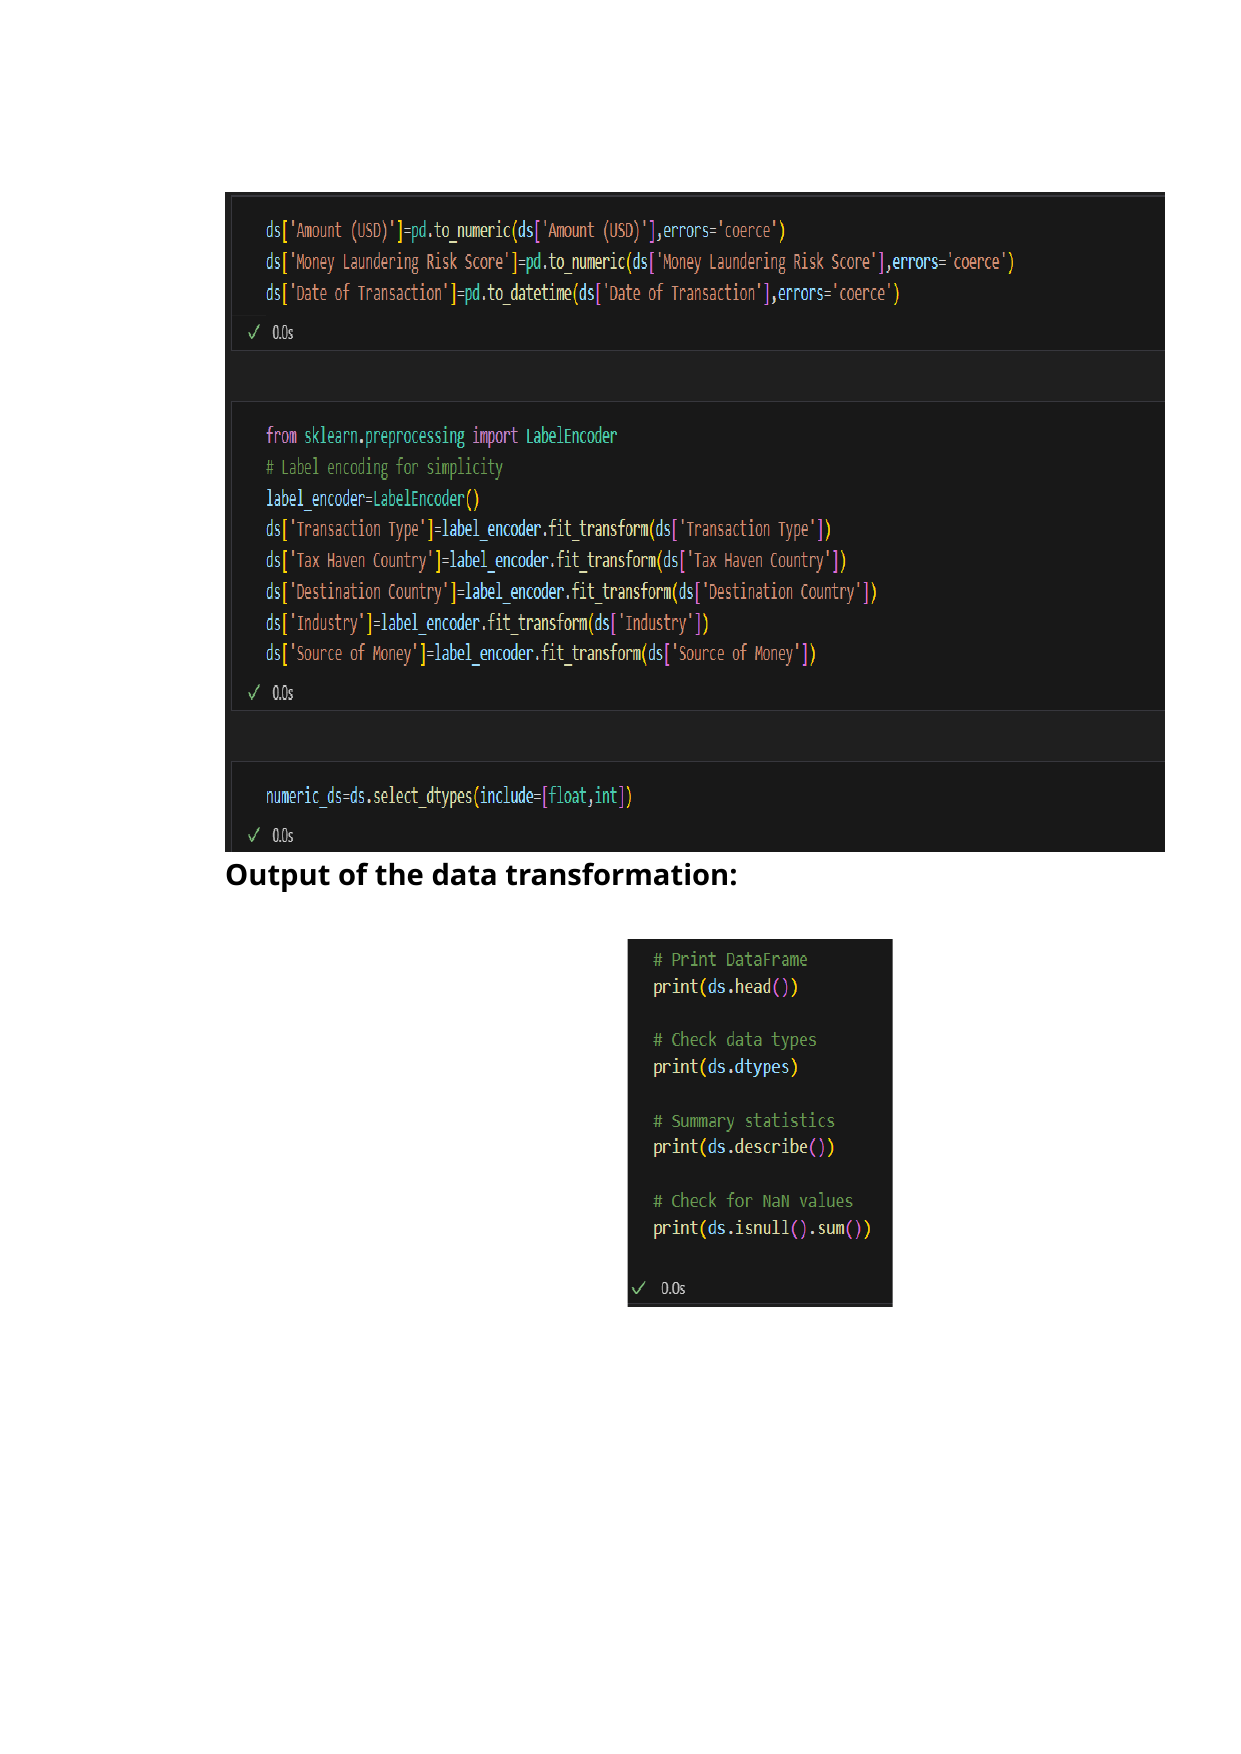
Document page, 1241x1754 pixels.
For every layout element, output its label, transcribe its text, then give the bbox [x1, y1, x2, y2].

picture [225, 192, 1165, 852]
list Output of the data transformation: [225, 854, 1090, 894]
picture [627, 939, 893, 1307]
